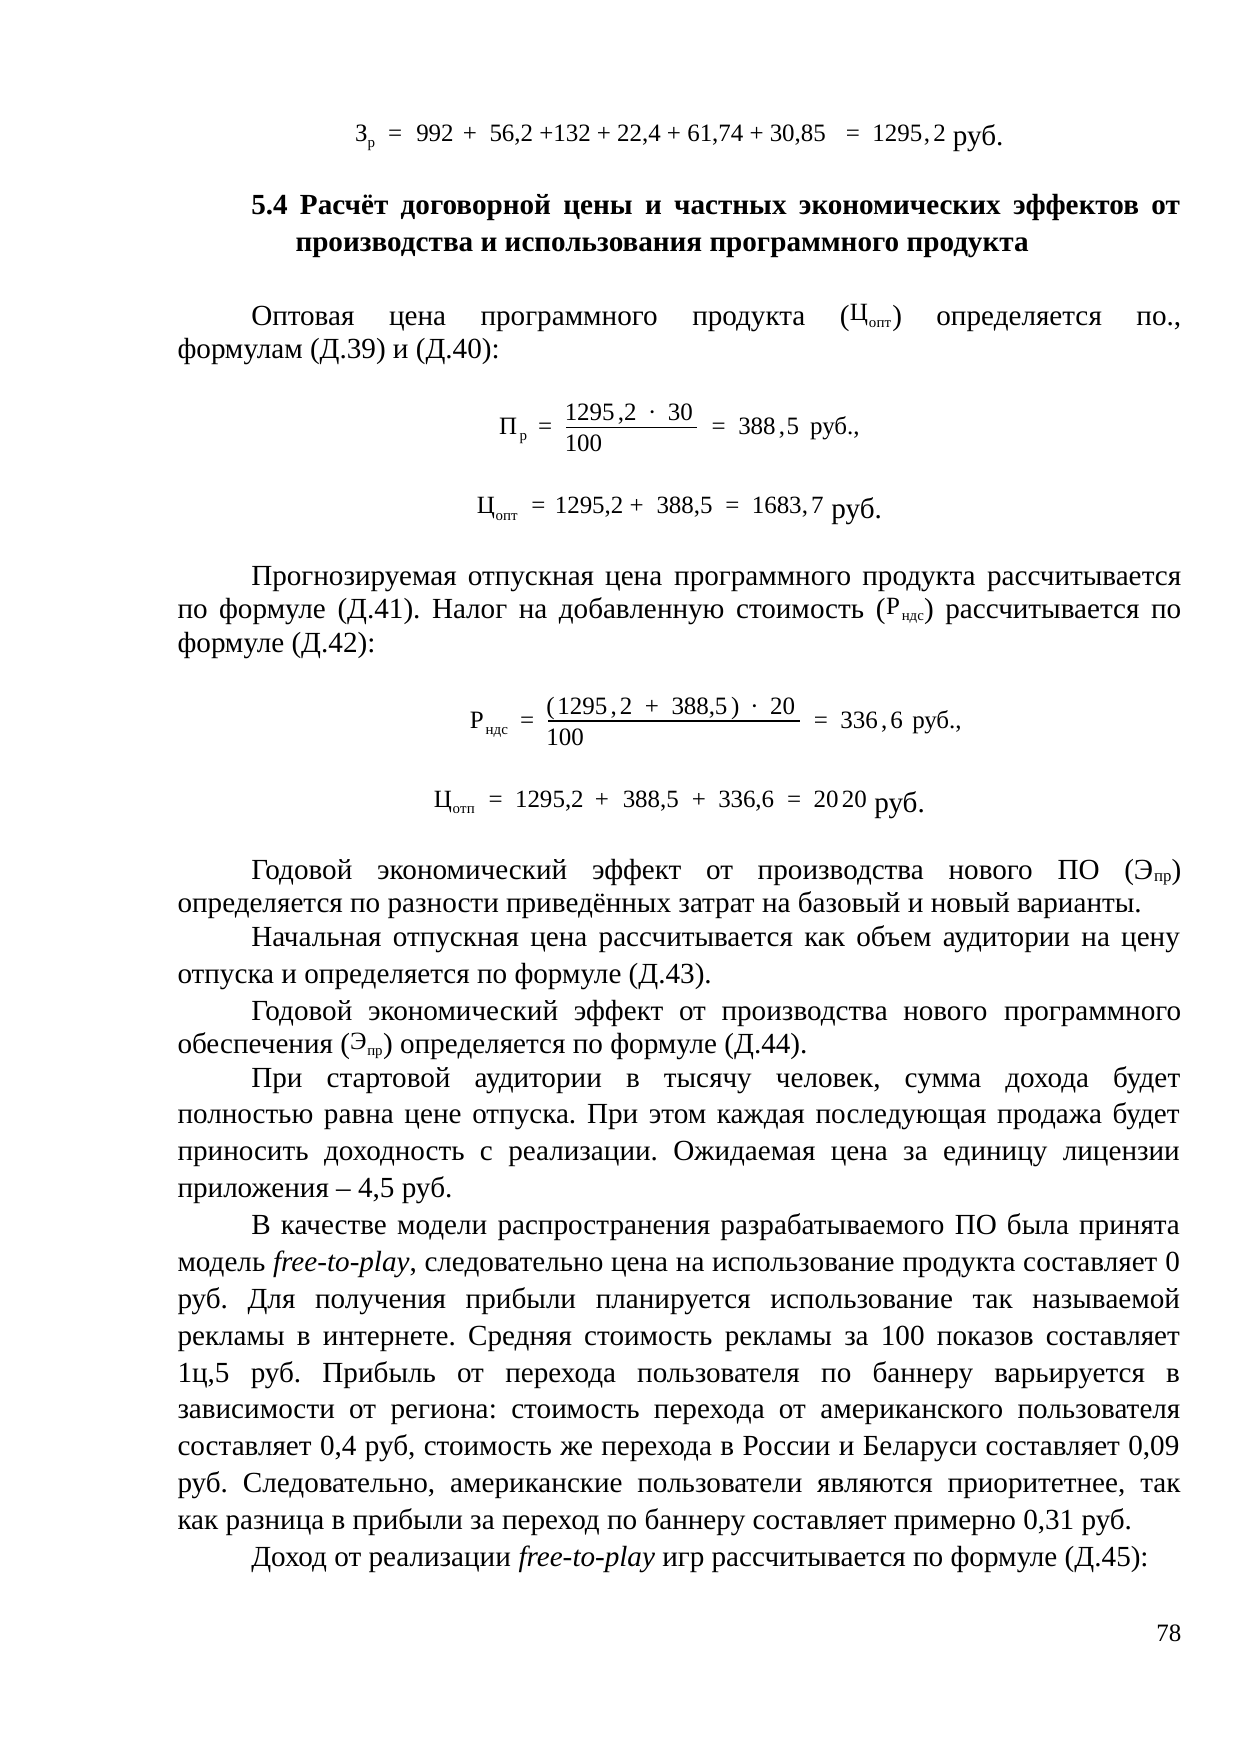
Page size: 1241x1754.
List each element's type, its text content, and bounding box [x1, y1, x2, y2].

text руб. [177, 118, 1181, 154]
text Годовой экономический эффект от производства нового ПО (Эпр) определяется по разности приведённых затрат на базовый и новый варианты. [177, 852, 1181, 919]
text При стартовой аудитории в тысячу человек, сумма дохода будет полностью равна цене отпуска. При этом каждая последующая продажа будет приносить доходность с реализации. Ожидаемая цена за единицу лицензии приложения – 4,5 руб. [177, 1060, 1181, 1204]
text Годовой экономический эффект от производства нового программного обеспечения () определяется по формуле (Д.44). [177, 993, 1181, 1060]
text руб. [177, 491, 1181, 524]
subtitle 5.4 Расчёт договорной цены и частных экономических эффектов от производства и использования программного продукта [251, 187, 1181, 258]
text руб. [177, 785, 1181, 818]
text В качестве модели распространения разрабатываемого ПО была принята модель free-to-play, следовательно цена на использование продукта составляет 0 руб. Для получения прибыли планируется использование так называемой рекламы в интернете. Средняя стоимость рекламы за 100 показов составляет 1ц,5 руб. Прибыль от перехода пользователя по баннеру варьируется в зависимости от региона: стоимость перехода от американского пользователя составляет 0,4 руб, стоимость же перехода в России и Беларуси составляет 0,09 руб. Следовательно, американские пользователи являются приоритетнее, так как разница в прибыли за переход по баннеру составляет примерно 0,31 руб. [177, 1207, 1181, 1536]
text Начальная отпускная цена рассчитывается как объем аудитории на цену отпуска и определяется по формуле (Д.43). [177, 919, 1181, 989]
text Оптовая цена программного продукта () определяется по., формулам (Д.39) и (Д.40): [177, 298, 1181, 365]
text Доход от реализации free-to-play игр рассчитывается по формуле (Д.45): [177, 1539, 1181, 1573]
text Прогнозируемая отпускная цена программного продукта рассчитывается по формуле (Д.41). Налог на добавленную стоимость () рассчитывается по формуле (Д.42): [177, 558, 1181, 659]
